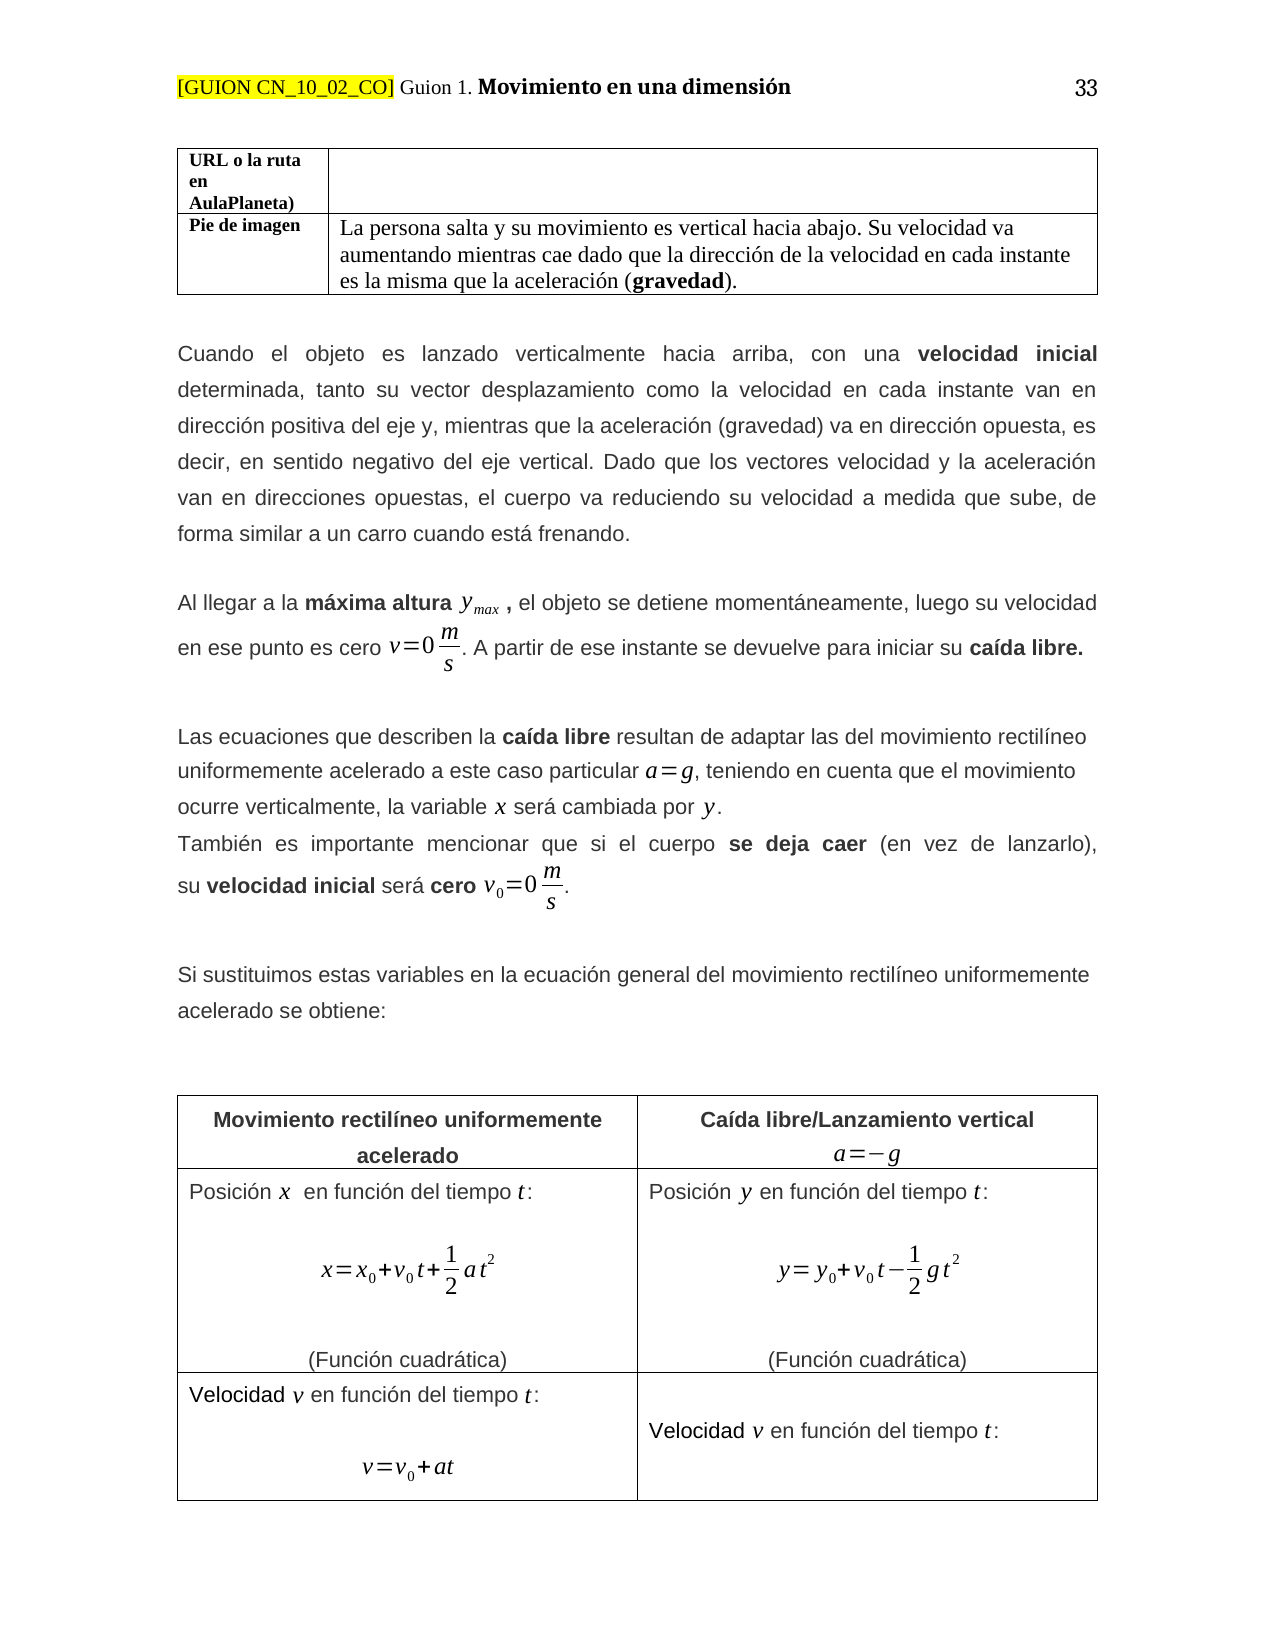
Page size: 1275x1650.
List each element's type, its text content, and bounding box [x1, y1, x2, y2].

table_cell Pie de imagen [178, 214, 328, 293]
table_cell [178, 149, 328, 213]
text Si sustituimos estas variables en la ecuación general del movimiento rectilíneo uniformemente acelerado se obtiene: [177, 951, 1098, 1023]
text También es importante mencionar que si el cuerpo se deja caer (en vez de lanzarlo), su velocidad inicial será cero . [177, 821, 1098, 916]
table_cell La persona salta y su movimiento es vertical hacia abajo. Su velocidad va aumentando mientras cae dado que la dirección de la velocidad en cada instante es la misma que la aceleración (gravedad). [329, 214, 1097, 293]
table_header Movimiento rectilíneo uniformemente acelerado [178, 1096, 637, 1168]
table_header Caída libre/Lanzamiento vertical [638, 1096, 1097, 1168]
table_cell Posición en función del tiempo : (Función cuadrática) [638, 1169, 1097, 1372]
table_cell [178, 1373, 637, 1500]
text Al llegar a la máxima altura , el objeto se detiene momentáneamente, luego su velocidad en ese punto es cero . A partir de ese instante se devuelve para iniciar su caída libre. [177, 582, 1098, 677]
table_cell Posición en función del tiempo : (Función cuadrática) [178, 1169, 637, 1372]
text Cuando el objeto es lanzado verticalmente hacia arriba, con una velocidad inicial determinada, tanto su vector desplazamiento como la velocidad en cada instante van en dirección positiva del eje y, mientras que la aceleración (gravedad) va en dirección opuesta, es decir, en sentido negativo del eje vertical. Dado que los vectores velocidad y la aceleración van en direcciones opuestas, el cuerpo va reduciendo su velocidad a medida que sube, de forma similar a un carro cuando está frenando. [177, 330, 1098, 546]
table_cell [329, 149, 1097, 213]
text Las ecuaciones que describen la caída libre resultan de adaptar las del movimiento rectilíneo uniformemente acelerado a este caso particular , teniendo en cuenta que el movimiento ocurre verticalmente, la variable será cambiada por . [177, 713, 1098, 821]
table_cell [638, 1373, 1097, 1500]
